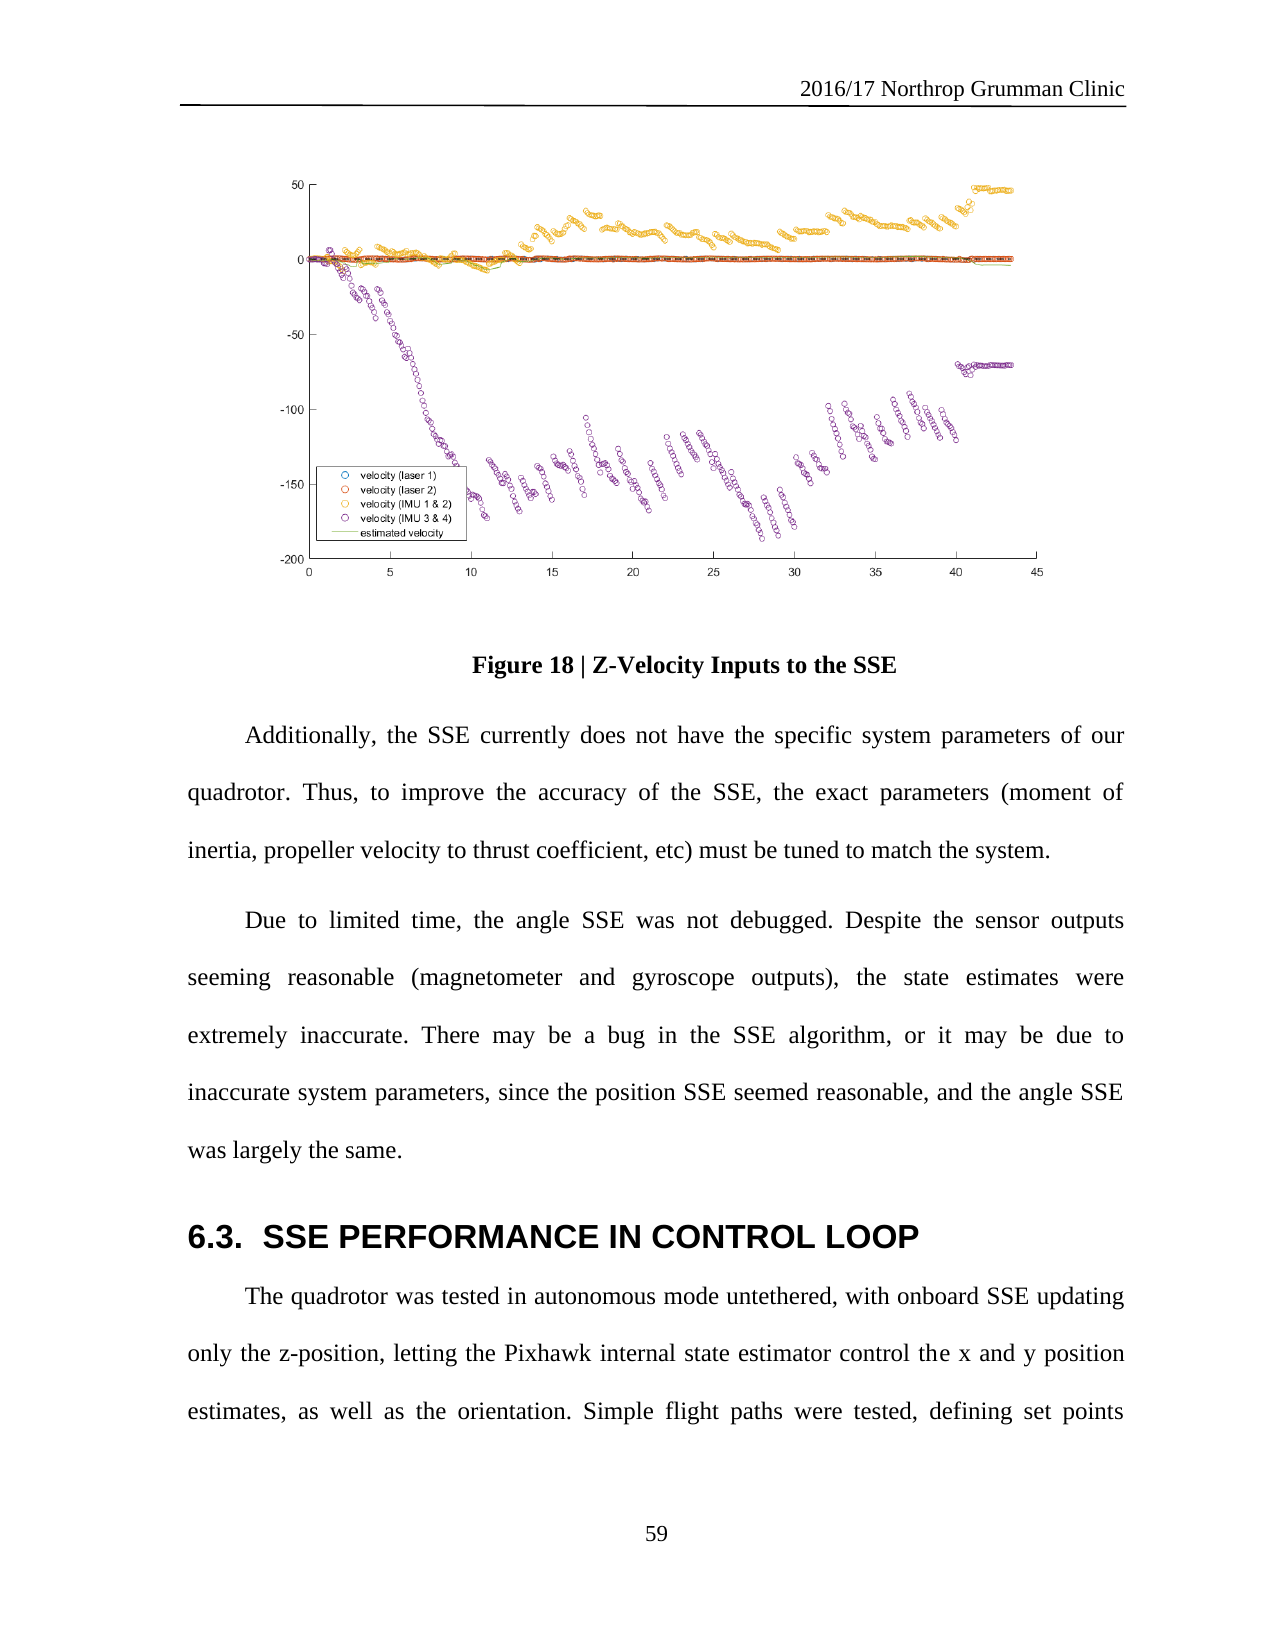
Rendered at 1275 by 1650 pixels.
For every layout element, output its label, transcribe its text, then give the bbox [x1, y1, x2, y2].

text Due to limited time, the angle SSE was not debugged. Despite the sensor outputs seeming reasonable (magnetometer and gyroscope outputs), the state estimates were extremely inaccurate. There may be a bug in the SSE algorithm, or it may be due to inaccurate system parameters, since the position SSE seemed reasonable, and the angle SSE was largely the same. [187, 905, 1125, 1164]
picture [187, 150, 1125, 609]
subtitle SSE Performance in Control Loop [187, 1217, 1125, 1256]
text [187, 1281, 1125, 1425]
text Figure 18 | Z-Velocity Inputs to the SSE [187, 650, 1125, 679]
text Additionally, the SSE currently does not have the specific system parameters of our quadrotor. Thus, to improve the accuracy of the SSE, the exact parameters (moment of inertia, propeller velocity to thrust coefficient, etc) must be tuned to match the system. [187, 720, 1125, 864]
